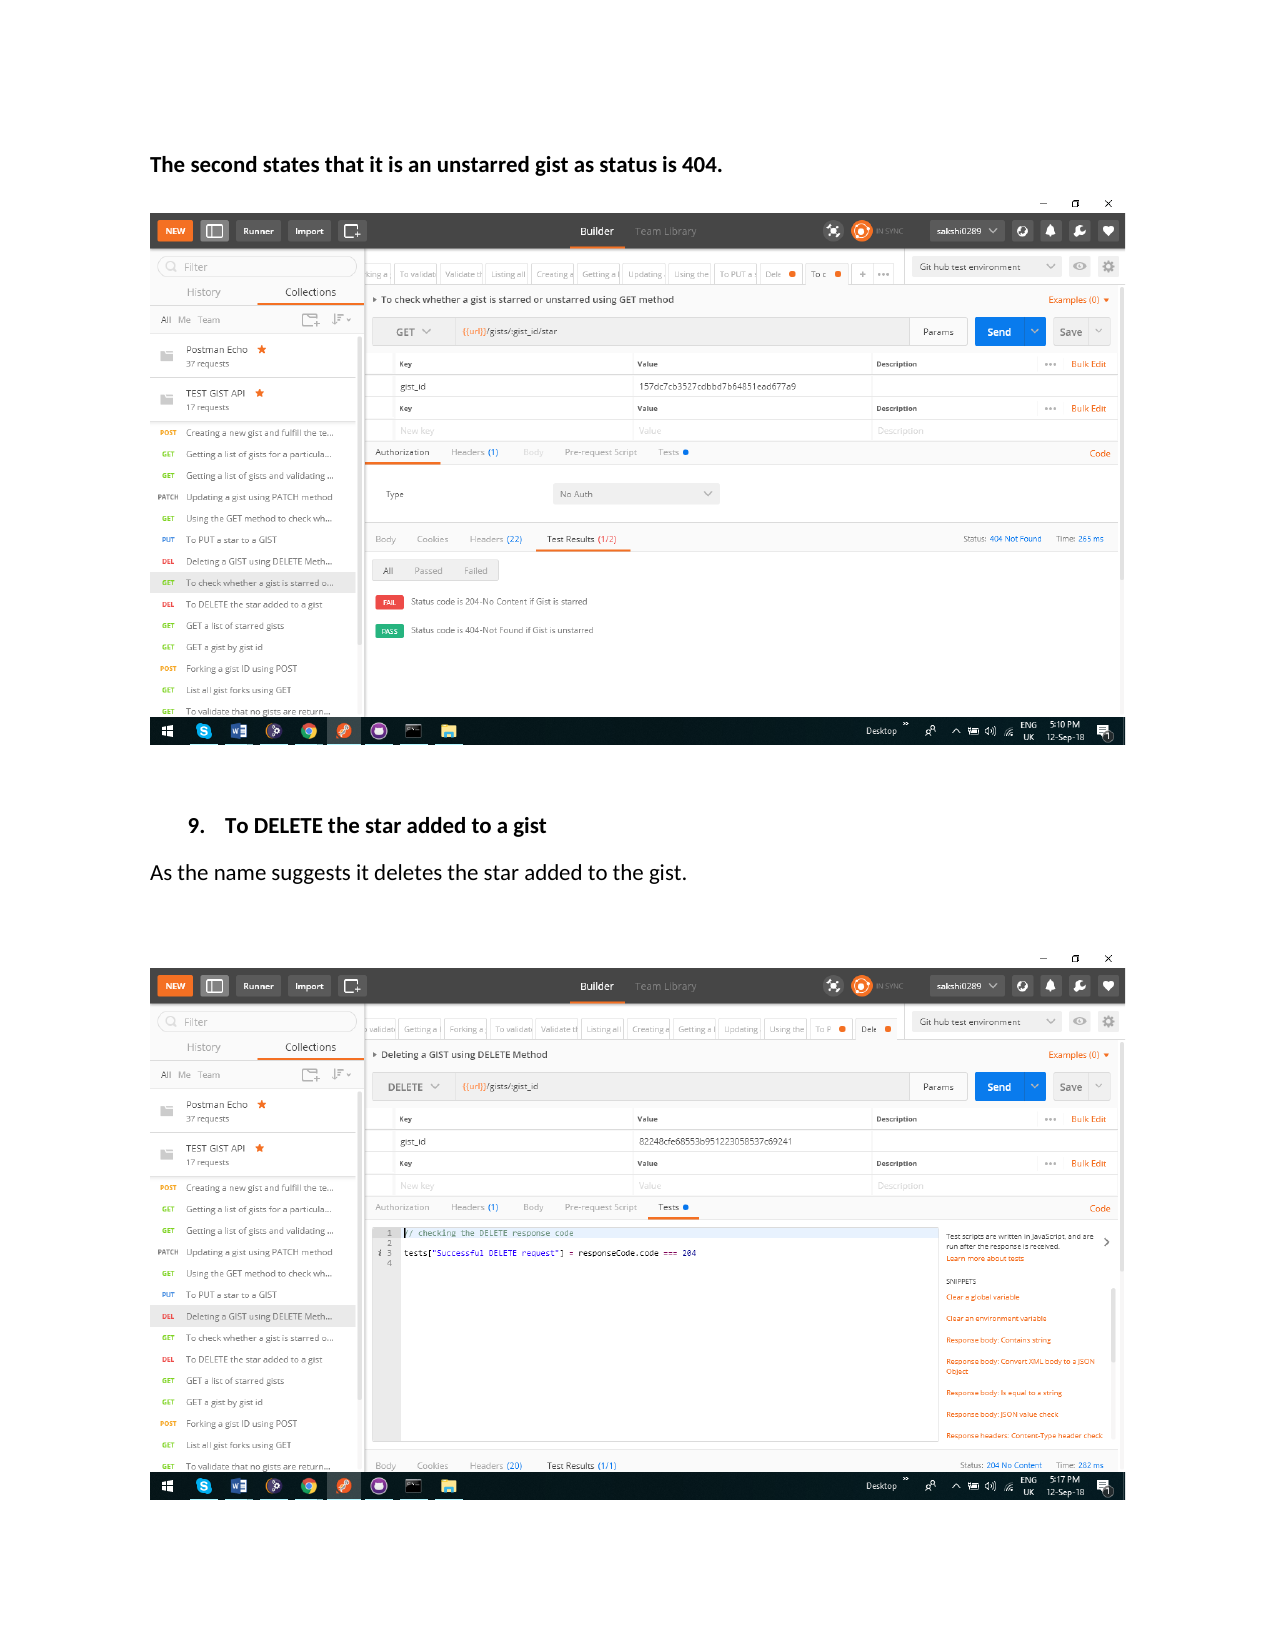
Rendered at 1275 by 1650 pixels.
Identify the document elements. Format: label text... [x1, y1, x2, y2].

picture [150, 196, 1125, 745]
picture [150, 951, 1125, 1500]
text As the name suggests it deletes the star added to the gist. [150, 858, 1125, 886]
list To DELETE the star added to a gist [187, 811, 1125, 839]
text The second states that it is an unstarred gist as status is 404. [150, 150, 1125, 178]
